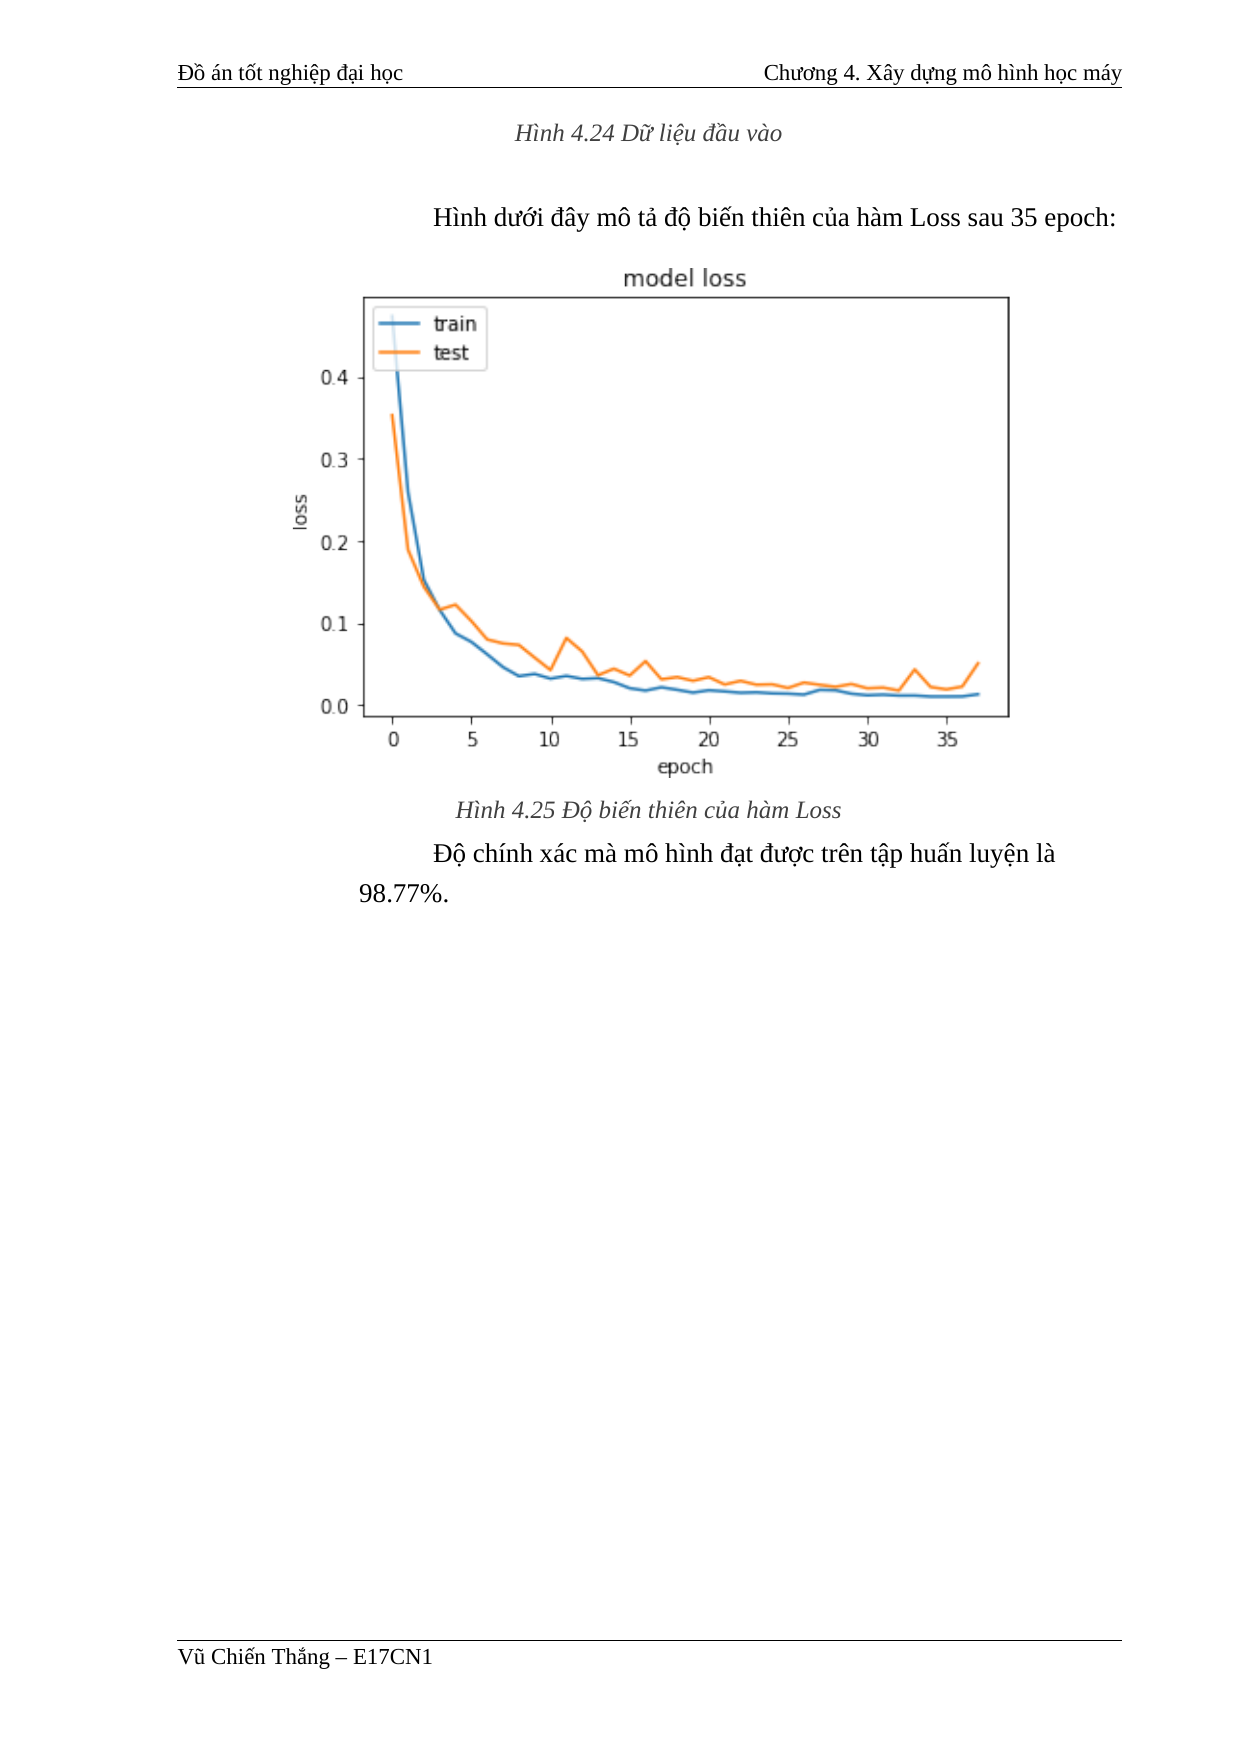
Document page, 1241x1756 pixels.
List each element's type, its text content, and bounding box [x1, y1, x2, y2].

text Hình 4.24 Dữ liệu đầu vào [177, 118, 1122, 147]
picture [292, 268, 1010, 778]
text Độ chính xác mà mô hình đạt được trên tập huấn luyện là 98.77%. [359, 837, 1122, 909]
text Hình dưới đây mô tả độ biến thiên của hàm Loss sau 35 epoch: [359, 201, 1122, 232]
